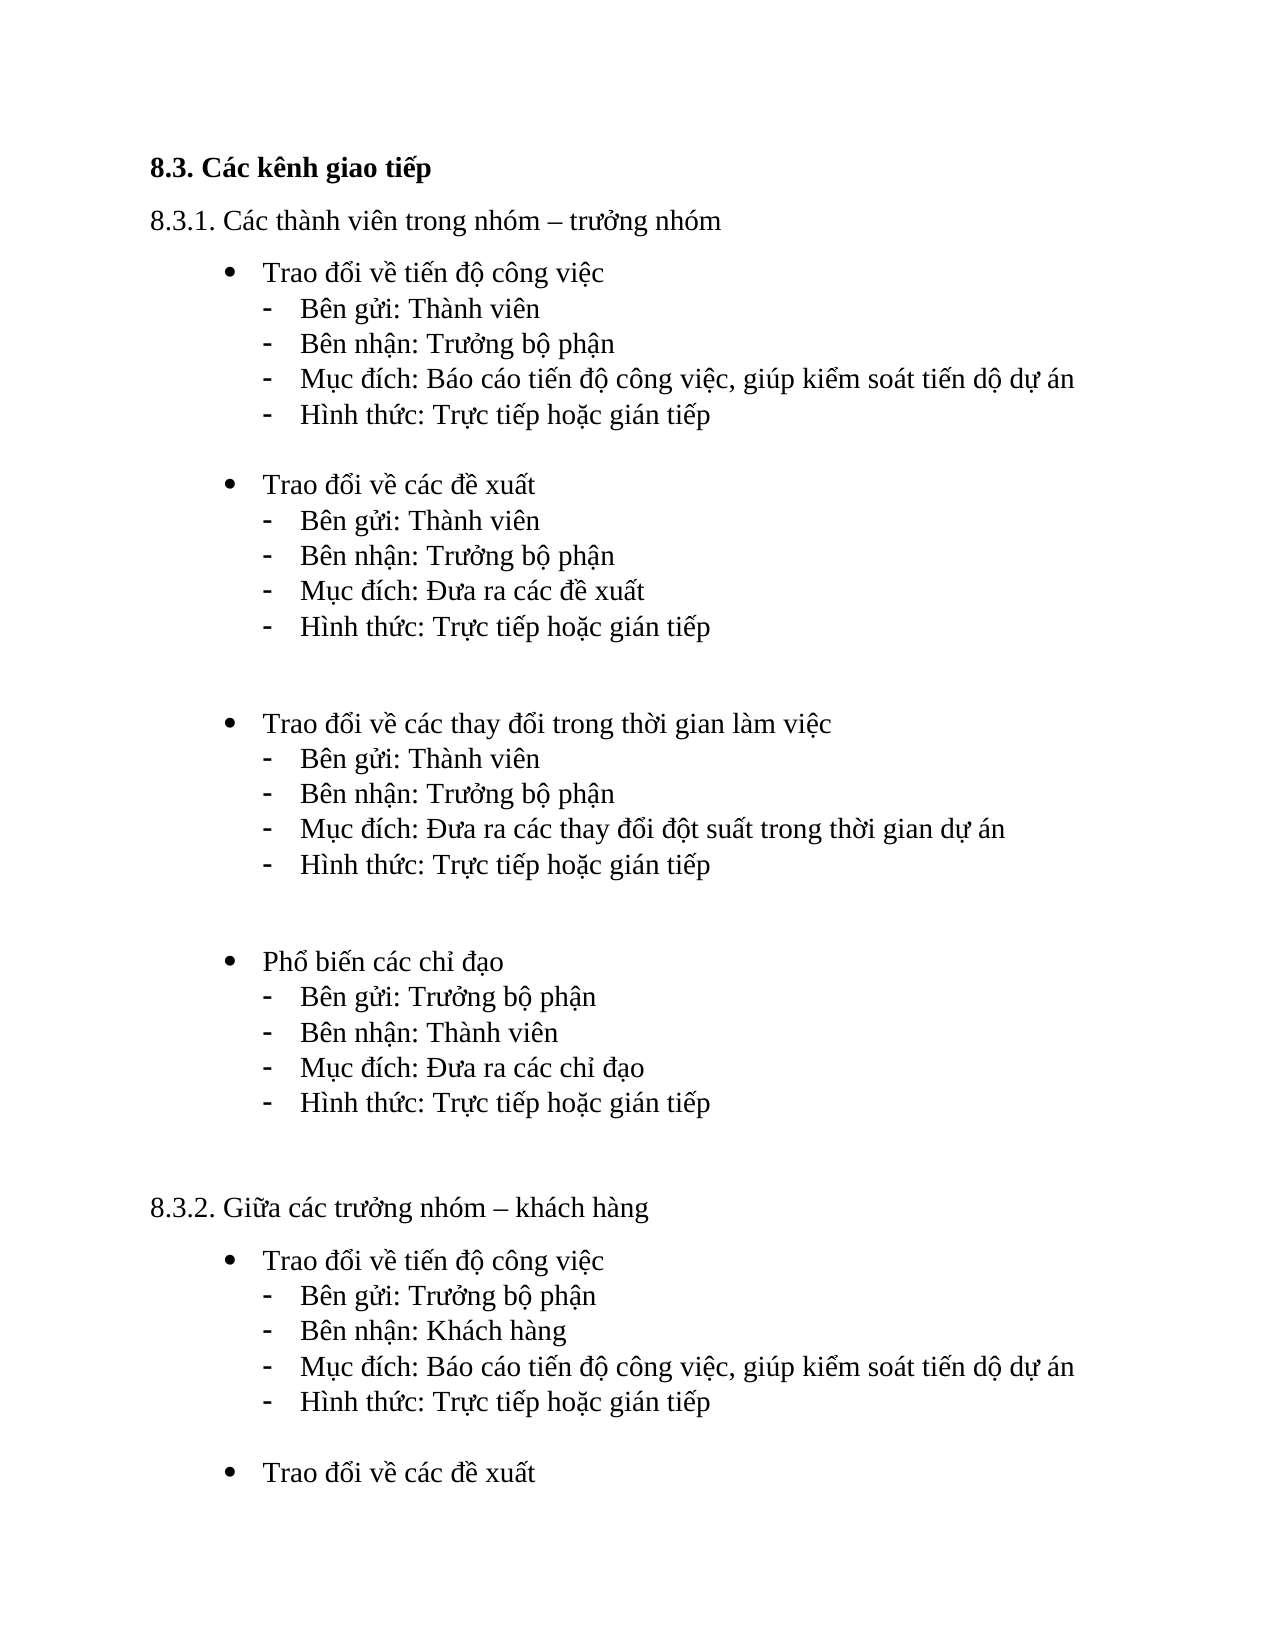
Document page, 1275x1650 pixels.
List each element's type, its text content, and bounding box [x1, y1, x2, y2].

list Mục đích: Đưa ra các thay đổi đột suất trong thời gian dự án [262, 812, 1125, 845]
list Trao đổi về các đề xuất [225, 1455, 1125, 1488]
text 8.3. Các kênh giao tiếp [150, 150, 1125, 183]
list Hình thức: Trực tiếp hoặc gián tiếp [262, 1085, 1125, 1119]
text 8.3.1. Các thành viên trong nhóm – trưởng nhóm [150, 203, 1125, 236]
list Bên gửi: Thành viên [262, 503, 1125, 536]
list Bên gửi: Thành viên [262, 741, 1125, 775]
list Phổ biến các chỉ đạo [225, 944, 1125, 978]
list Trao đổi về tiến độ công việc [225, 256, 1125, 289]
list Bên nhận: Trưởng bộ phận [262, 776, 1125, 810]
text 8.3.2. Giữa các trưởng nhóm – khách hàng [150, 1190, 1125, 1224]
list Mục đích: Báo cáo tiến độ công việc, giúp kiểm soát tiến dộ dự án [262, 362, 1125, 395]
list Mục đích: Đưa ra các chỉ đạo [262, 1050, 1125, 1084]
list Bên nhận: Trưởng bộ phận [262, 538, 1125, 572]
list Hình thức: Trực tiếp hoặc gián tiếp [262, 1384, 1125, 1418]
list Hình thức: Trực tiếp hoặc gián tiếp [262, 847, 1125, 881]
list Mục đích: Đưa ra các đề xuất [262, 573, 1125, 607]
list Mục đích: Báo cáo tiến độ công việc, giúp kiểm soát tiến dộ dự án [262, 1349, 1125, 1382]
list Bên nhận: Trưởng bộ phận [262, 326, 1125, 360]
list Bên nhận: Thành viên [262, 1015, 1125, 1048]
list Bên gửi: Trưởng bộ phận [262, 979, 1125, 1013]
list Trao đổi về các đề xuất [225, 467, 1125, 501]
list Bên gửi: Trưởng bộ phận [262, 1278, 1125, 1312]
list Bên nhận: Khách hàng [262, 1313, 1125, 1347]
list Hình thức: Trực tiếp hoặc gián tiếp [262, 397, 1125, 431]
list Hình thức: Trực tiếp hoặc gián tiếp [262, 609, 1125, 642]
list Trao đổi về các thay đổi trong thời gian làm việc [225, 706, 1125, 739]
list Bên gửi: Thành viên [262, 291, 1125, 324]
list Trao đổi về tiến độ công việc [225, 1243, 1125, 1277]
